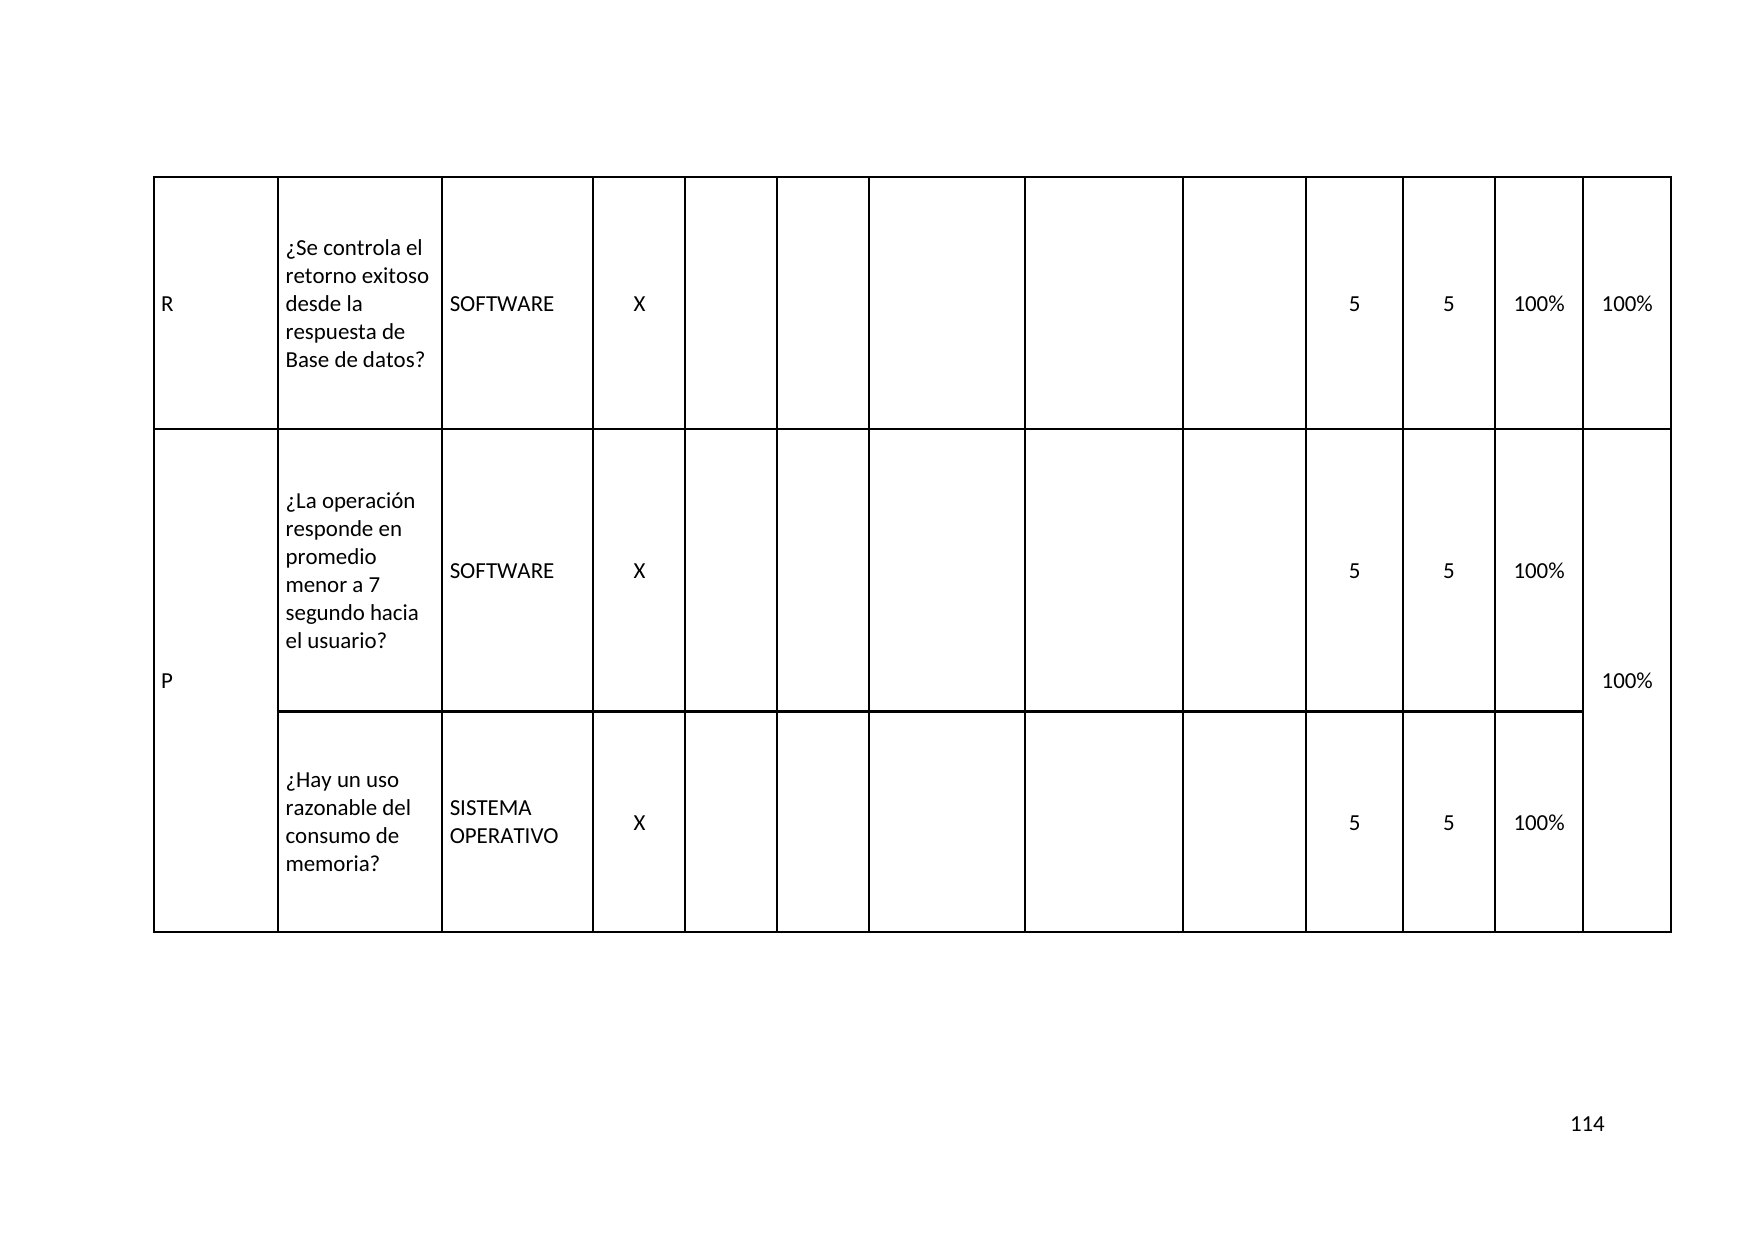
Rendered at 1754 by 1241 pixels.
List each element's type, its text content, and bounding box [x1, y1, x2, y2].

table_cell 100% [1584, 178, 1670, 428]
table_cell [870, 178, 1024, 428]
table_cell 100% [1496, 713, 1582, 931]
table_cell 100% [1584, 430, 1670, 931]
table_cell [1184, 178, 1305, 428]
table_cell [1184, 430, 1305, 710]
table_cell SOFTWARE [443, 178, 592, 428]
table_cell [778, 178, 868, 428]
table_cell [778, 713, 868, 931]
table_cell X [594, 430, 684, 710]
table_cell 100% [1496, 430, 1582, 710]
table_cell [686, 713, 776, 931]
table_cell 5 [1307, 713, 1402, 931]
table_cell X [594, 713, 684, 931]
table_cell SOFTWARE [443, 430, 592, 710]
table_cell [778, 430, 868, 710]
table_cell 5 [1404, 430, 1494, 710]
table_cell X [594, 178, 684, 428]
table_cell 5 [1404, 713, 1494, 931]
table_cell [870, 430, 1024, 710]
table_cell 100% [1496, 178, 1582, 428]
table_cell 5 [1307, 178, 1402, 428]
table_cell ¿Hay un uso razonable del consumo de memoria? [279, 713, 441, 931]
table_cell P [155, 430, 277, 931]
table_cell ¿La operación responde en promedio menor a 7 segundo hacia el usuario? [279, 430, 441, 710]
table_cell [1026, 430, 1182, 710]
table_cell ¿Se controla el retorno exitoso desde la respuesta de Base de datos? [279, 178, 441, 428]
table_cell [870, 713, 1024, 931]
table_cell [686, 178, 776, 428]
table_cell 5 [1404, 178, 1494, 428]
table_cell SISTEMA OPERATIVO [443, 713, 592, 931]
table_cell [686, 430, 776, 710]
table_cell [1026, 178, 1182, 428]
table_cell 5 [1307, 430, 1402, 710]
table_cell R [155, 178, 277, 428]
table_cell [1184, 713, 1305, 931]
table_cell [1026, 713, 1182, 931]
